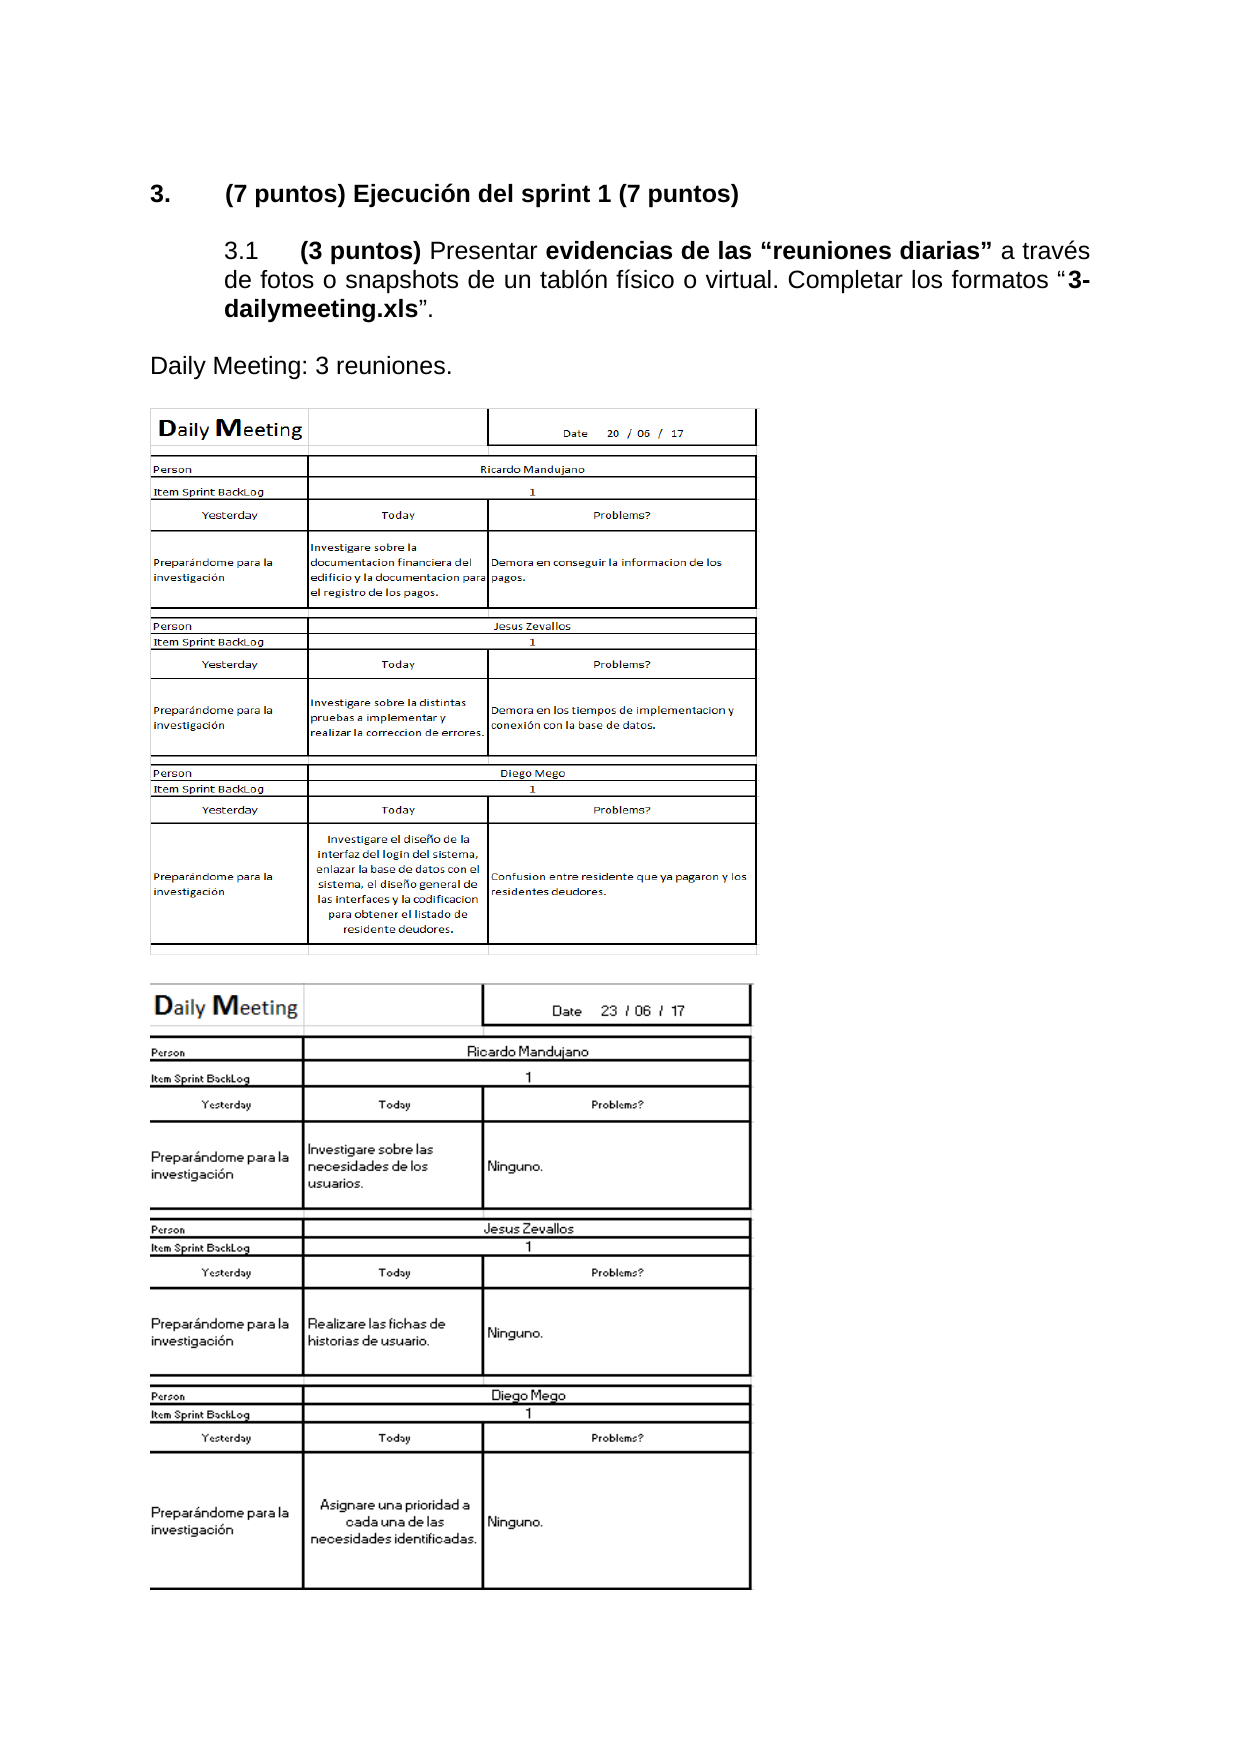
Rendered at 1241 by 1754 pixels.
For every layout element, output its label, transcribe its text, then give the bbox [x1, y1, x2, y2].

picture [150, 983, 755, 1590]
text Daily Meeting: 3 reuniones. [150, 351, 1090, 380]
picture [150, 408, 760, 955]
text 3. (7 puntos) Ejecución del sprint 1 (7 puntos) [150, 179, 1090, 207]
list (3 puntos) Presentar evidencias de las “reuniones diarias” a través de fotos o snapshots de un tablón físico o virtual. Completar los formatos “3-dailymeeting.xls”. [224, 236, 1090, 322]
